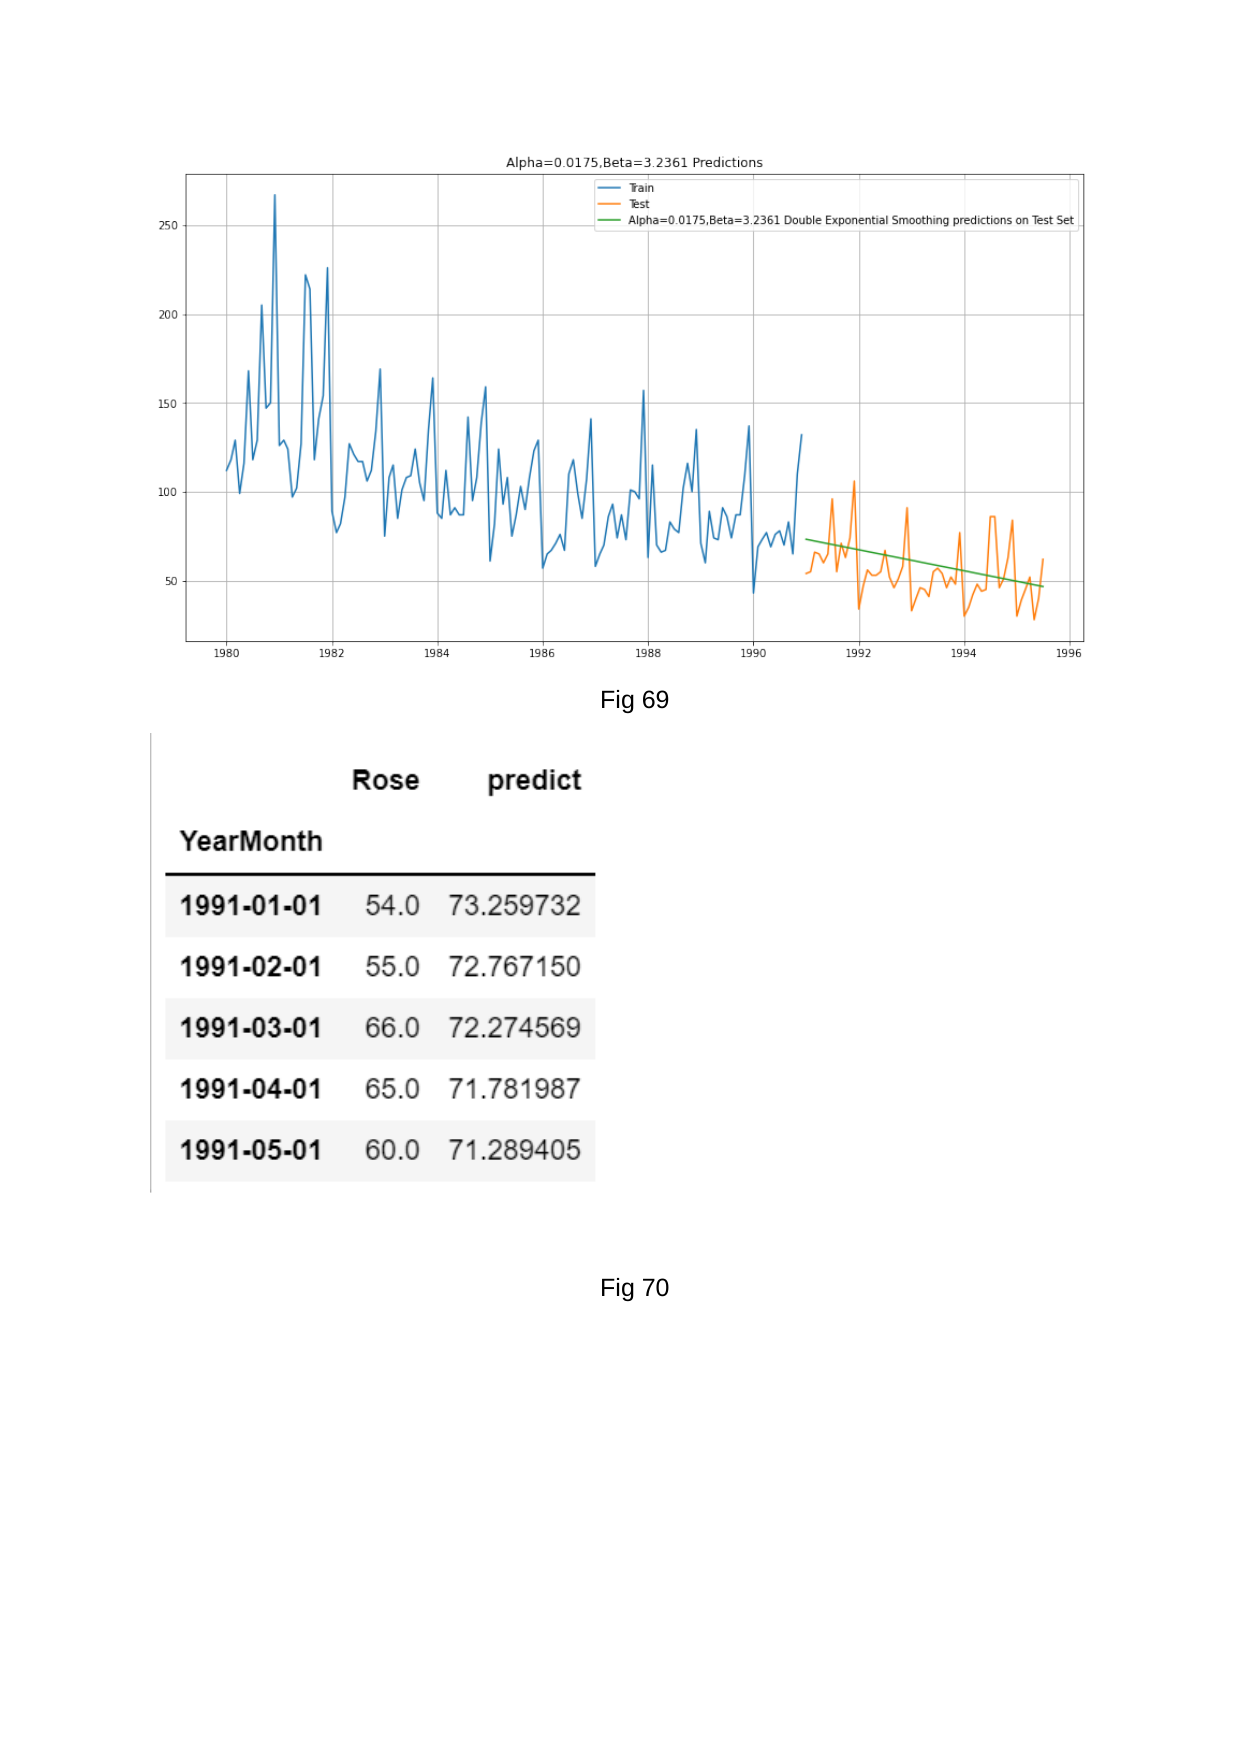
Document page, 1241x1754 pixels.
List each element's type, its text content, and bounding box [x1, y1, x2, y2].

text Fig 69 [525, 686, 1090, 714]
text Fig 70 [525, 1273, 1090, 1301]
picture [150, 150, 1091, 667]
picture [150, 733, 655, 1207]
